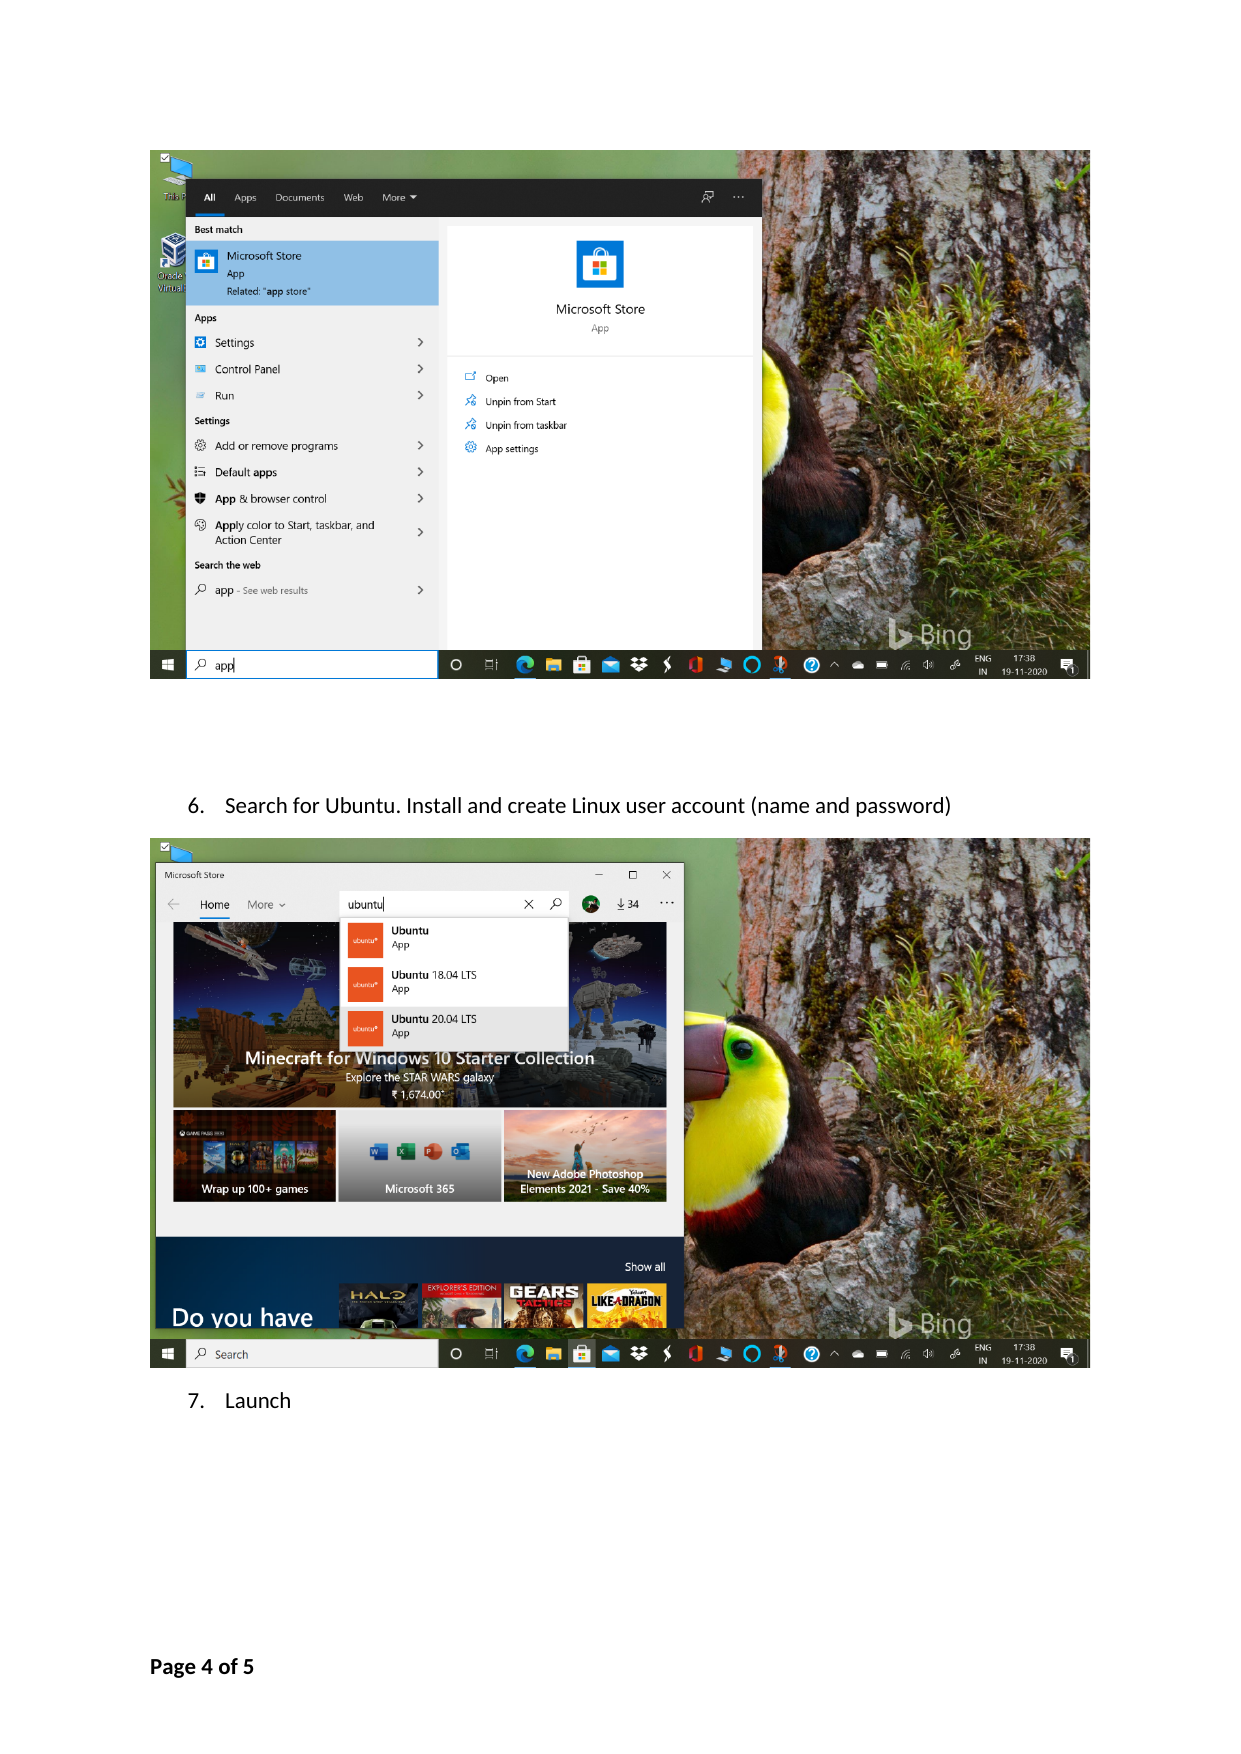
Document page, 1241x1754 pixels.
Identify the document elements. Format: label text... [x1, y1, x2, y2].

picture [150, 838, 1091, 1368]
picture [150, 150, 1091, 679]
list Search for Ubuntu. Install and create Linux user account (name and password) [187, 791, 1090, 819]
list Launch [187, 1386, 1090, 1414]
